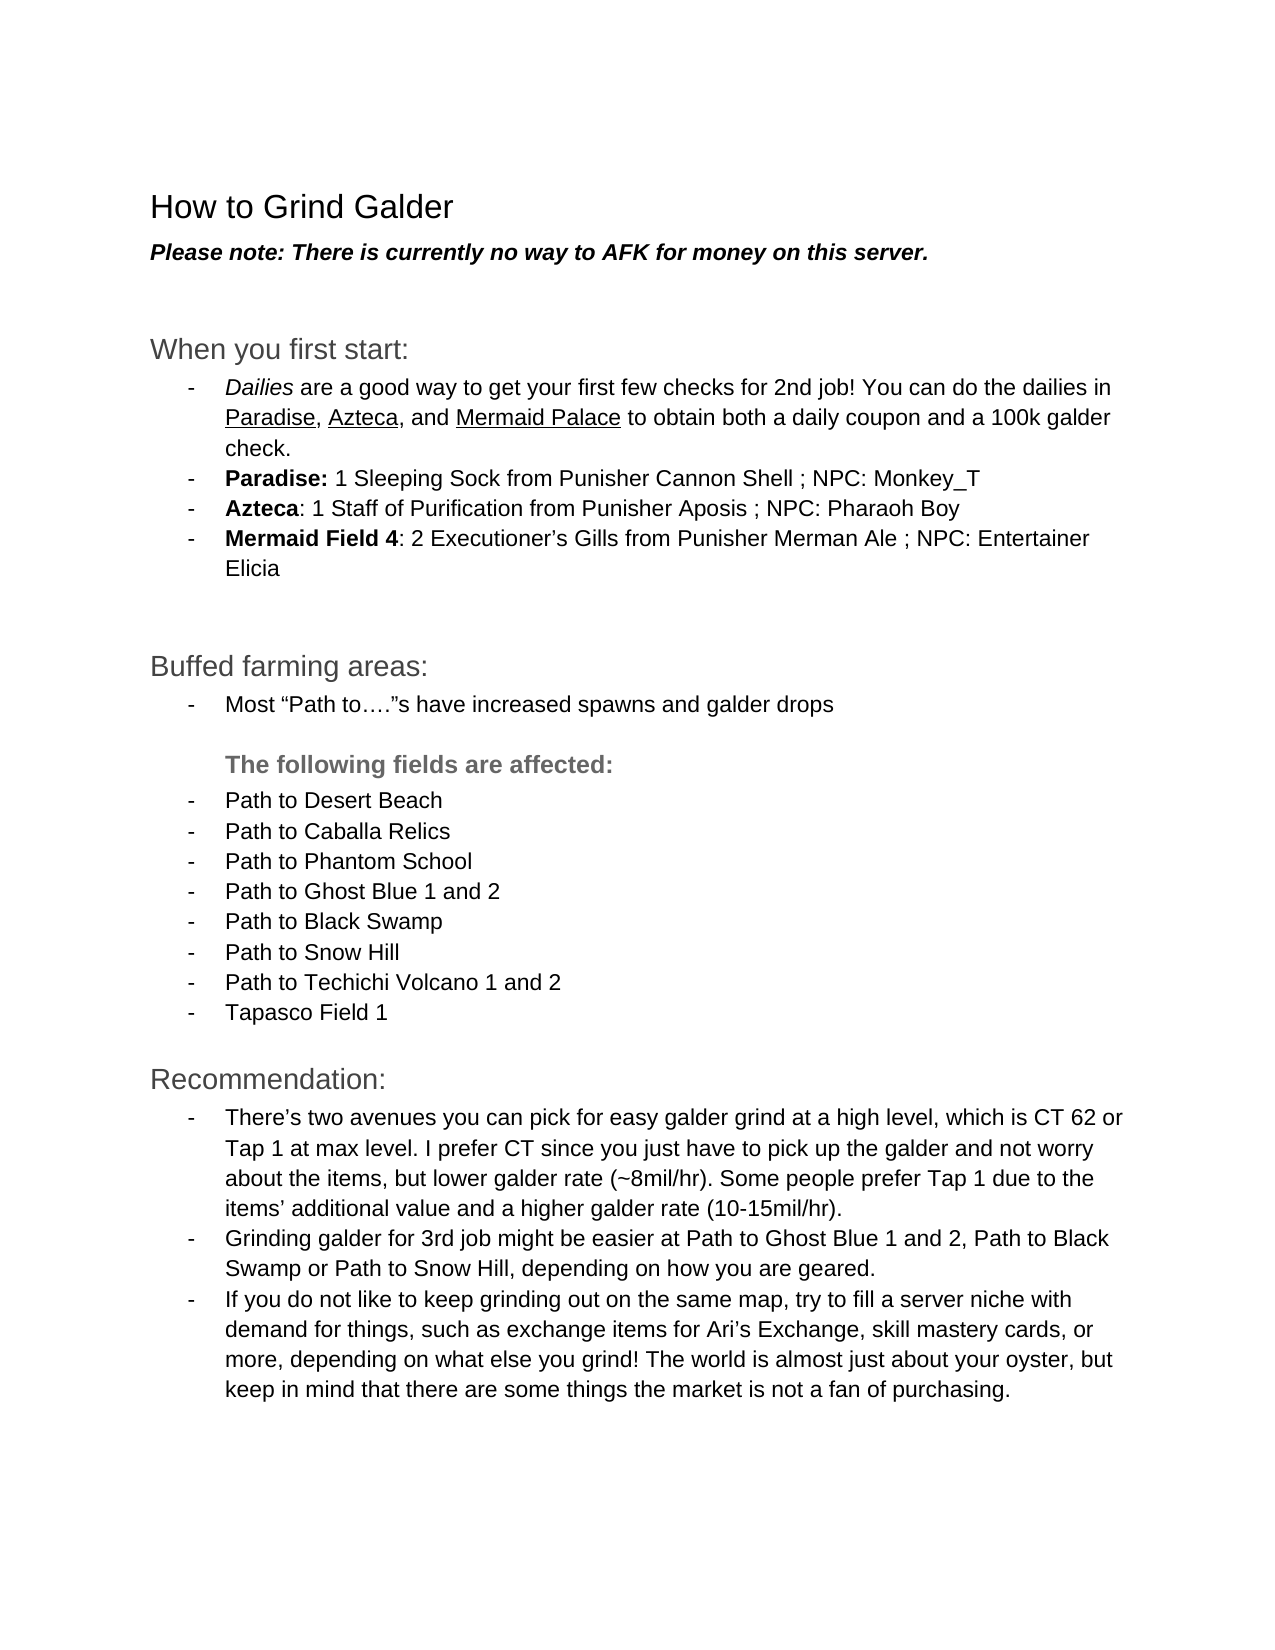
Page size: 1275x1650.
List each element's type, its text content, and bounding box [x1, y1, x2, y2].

subtitle When you first start: [150, 332, 1125, 366]
subtitle How to Grind Galder [150, 187, 1125, 226]
list Path to Ghost Blue 1 and 2 [187, 878, 1125, 904]
list Path to Snow Hill [187, 938, 1125, 965]
list Grinding galder for 3rd job might be easier at Path to Ghost Blue 1 and 2, Path to Black Swamp or Path to Snow Hill, depending on how you are geared. [187, 1225, 1125, 1282]
list Path to Caballa Relics [187, 818, 1125, 844]
list Azteca: 1 Staff of Purification from Punisher Aposis ; NPC: Pharaoh Boy [187, 495, 1125, 521]
list Mermaid Field 4: 2 Executioner’s Gills from Punisher Merman Ale ; NPC: Entertainer Elicia [187, 525, 1125, 582]
list Path to Desert Beach [187, 787, 1125, 814]
list Path to Phantom School [187, 848, 1125, 874]
list Path to Techichi Volcano 1 and 2 [187, 969, 1125, 995]
list Dailies are a good way to get your first few checks for 2nd job! You can do the dailies in Paradise, Azteca, and Mermaid Palace to obtain both a daily coupon and a 100k galder check. [187, 374, 1125, 461]
list Path to Black Swamp [187, 908, 1125, 934]
list Tapasco Field 1 [187, 999, 1125, 1025]
list There’s two avenues you can pick for easy galder grind at a high level, which is CT 62 or Tap 1 at max level. I prefer CT since you just have to pick up the galder and not worry about the items, but lower galder rate (~8mil/hr). Some people prefer Tap 1 due to the items’ additional value and a higher galder rate (10-15mil/hr). [187, 1104, 1125, 1221]
list Most “Path to….”s have increased spawns and galder drops [187, 691, 1125, 717]
subtitle Buffed farming areas: [150, 649, 1125, 683]
subtitle Recommendation: [150, 1062, 1125, 1096]
list Paradise: 1 Sleeping Sock from Punisher Cannon Shell ; NPC: Monkey_T [187, 465, 1125, 491]
subtitle The following fields are affected: [225, 750, 1125, 779]
text Please note: There is currently no way to AFK for money on this server. [150, 238, 1125, 265]
list If you do not like to keep grinding out on the same map, try to fill a server niche with demand for things, such as exchange items for Ari’s Exchange, skill mastery cards, or more, depending on what else you grind! The world is almost just about your oyster, but keep in mind that there are some things the market is not a fan of purchasing. [187, 1286, 1125, 1402]
